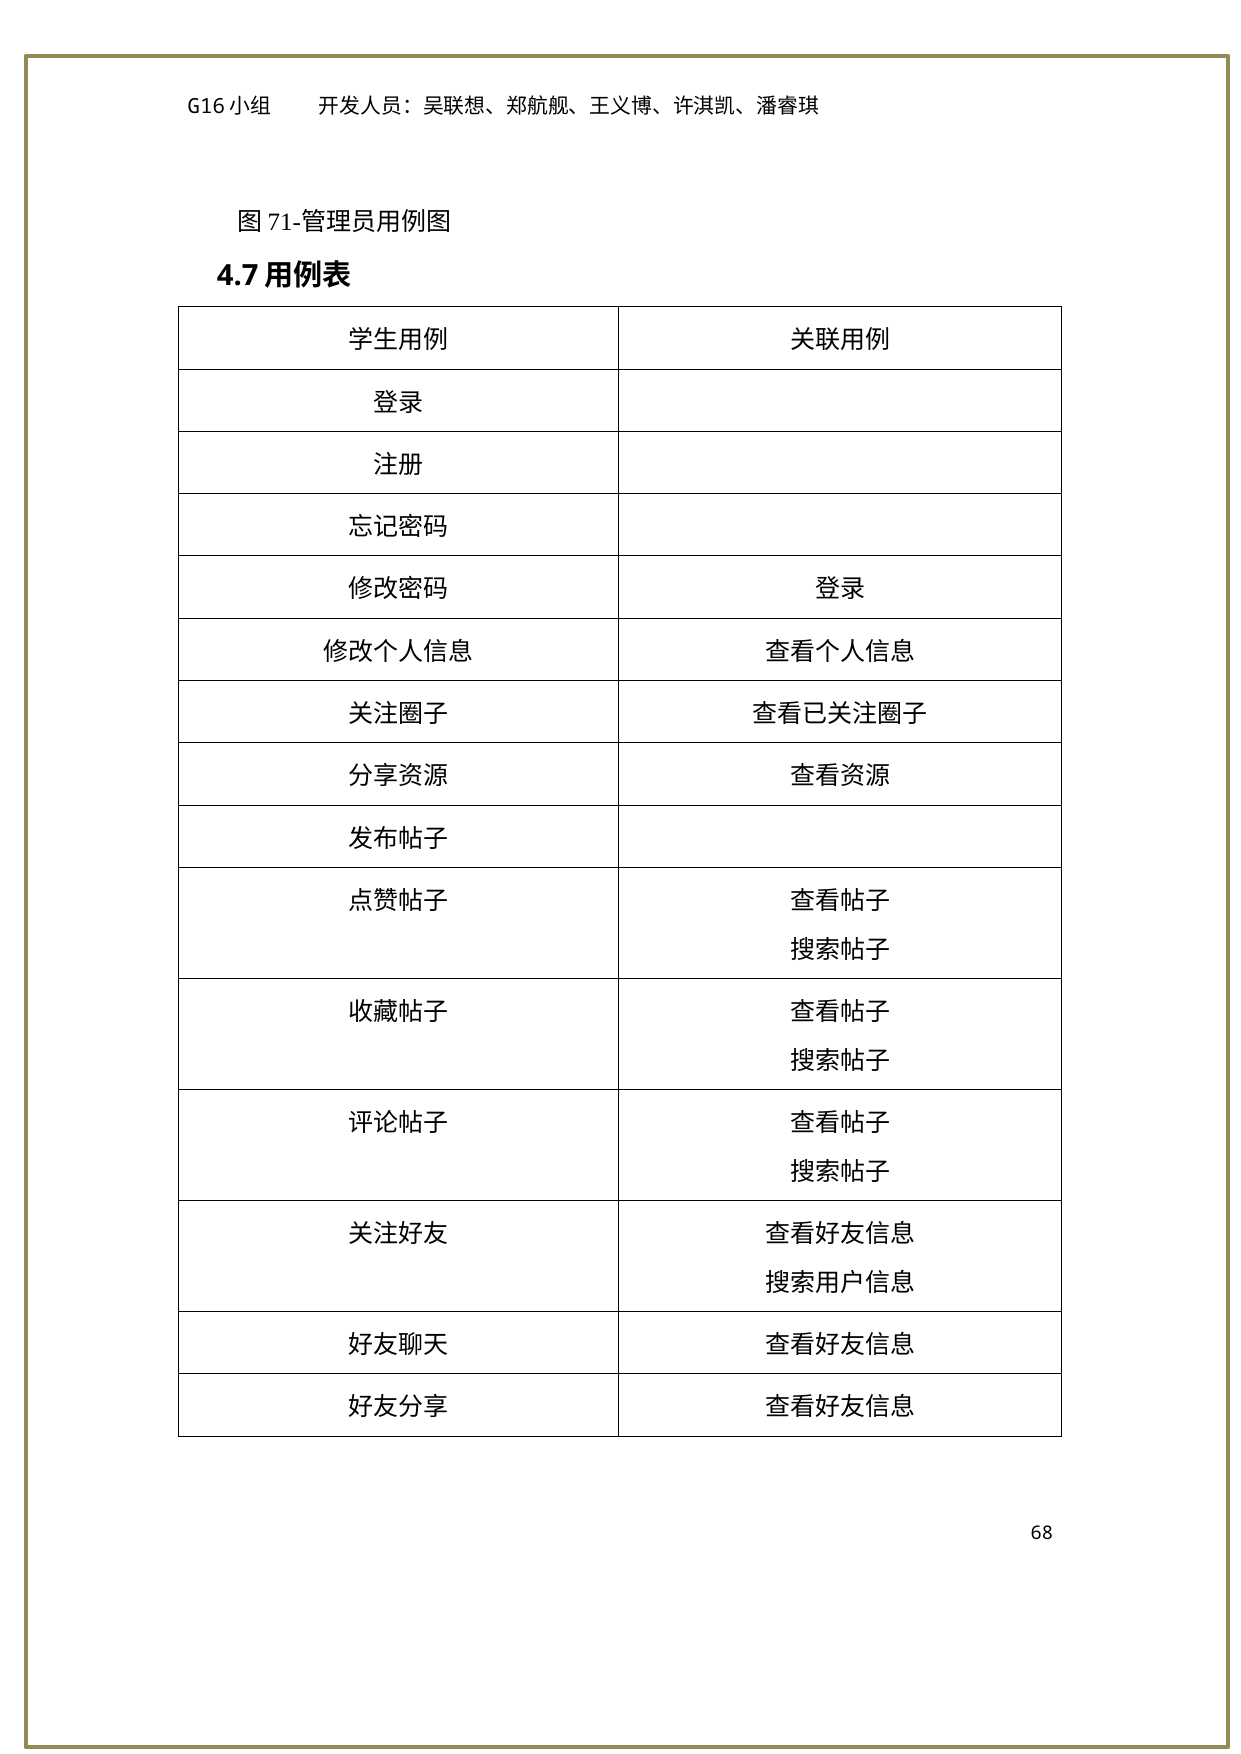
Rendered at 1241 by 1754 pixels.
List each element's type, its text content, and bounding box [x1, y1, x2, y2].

table_cell 注册 [179, 432, 618, 493]
table_cell [619, 494, 1061, 555]
subtitle 4.7用例表 [187, 251, 1053, 294]
table_cell [619, 806, 1061, 867]
table_cell 点赞帖子 [179, 868, 618, 978]
table_cell 好友分享 [179, 1374, 618, 1436]
text 图71-管理员用例图 [187, 197, 1053, 239]
table_cell 关注圈子 [179, 681, 618, 742]
table_cell [619, 370, 1061, 431]
table_cell 查看个人信息 [619, 619, 1061, 680]
table_cell 登录 [179, 370, 618, 431]
table_cell 评论帖子 [179, 1090, 618, 1200]
table_cell 收藏帖子 [179, 979, 618, 1089]
table_cell 分享资源 [179, 743, 618, 804]
table_cell 查看好友信息 [619, 1374, 1061, 1436]
table_cell 查看帖子 搜索帖子 [619, 1090, 1061, 1200]
table_cell 查看好友信息 [619, 1312, 1061, 1373]
table_cell [619, 432, 1061, 493]
table_cell 登录 [619, 556, 1061, 618]
table_cell 修改个人信息 [179, 619, 618, 680]
table_cell 发布帖子 [179, 806, 618, 867]
table_cell 忘记密码 [179, 494, 618, 555]
table_cell 查看帖子 搜索帖子 [619, 868, 1061, 978]
table_cell 查看好友信息 搜索用户信息 [619, 1201, 1061, 1311]
table_header 学生用例 [179, 307, 618, 368]
table_cell 修改密码 [179, 556, 618, 618]
table_header 关联用例 [619, 307, 1061, 368]
table_cell 查看资源 [619, 743, 1061, 804]
table_cell 关注好友 [179, 1201, 618, 1311]
table_cell 好友聊天 [179, 1312, 618, 1373]
table_cell 查看已关注圈子 [619, 681, 1061, 742]
table_cell 查看帖子 搜索帖子 [619, 979, 1061, 1089]
